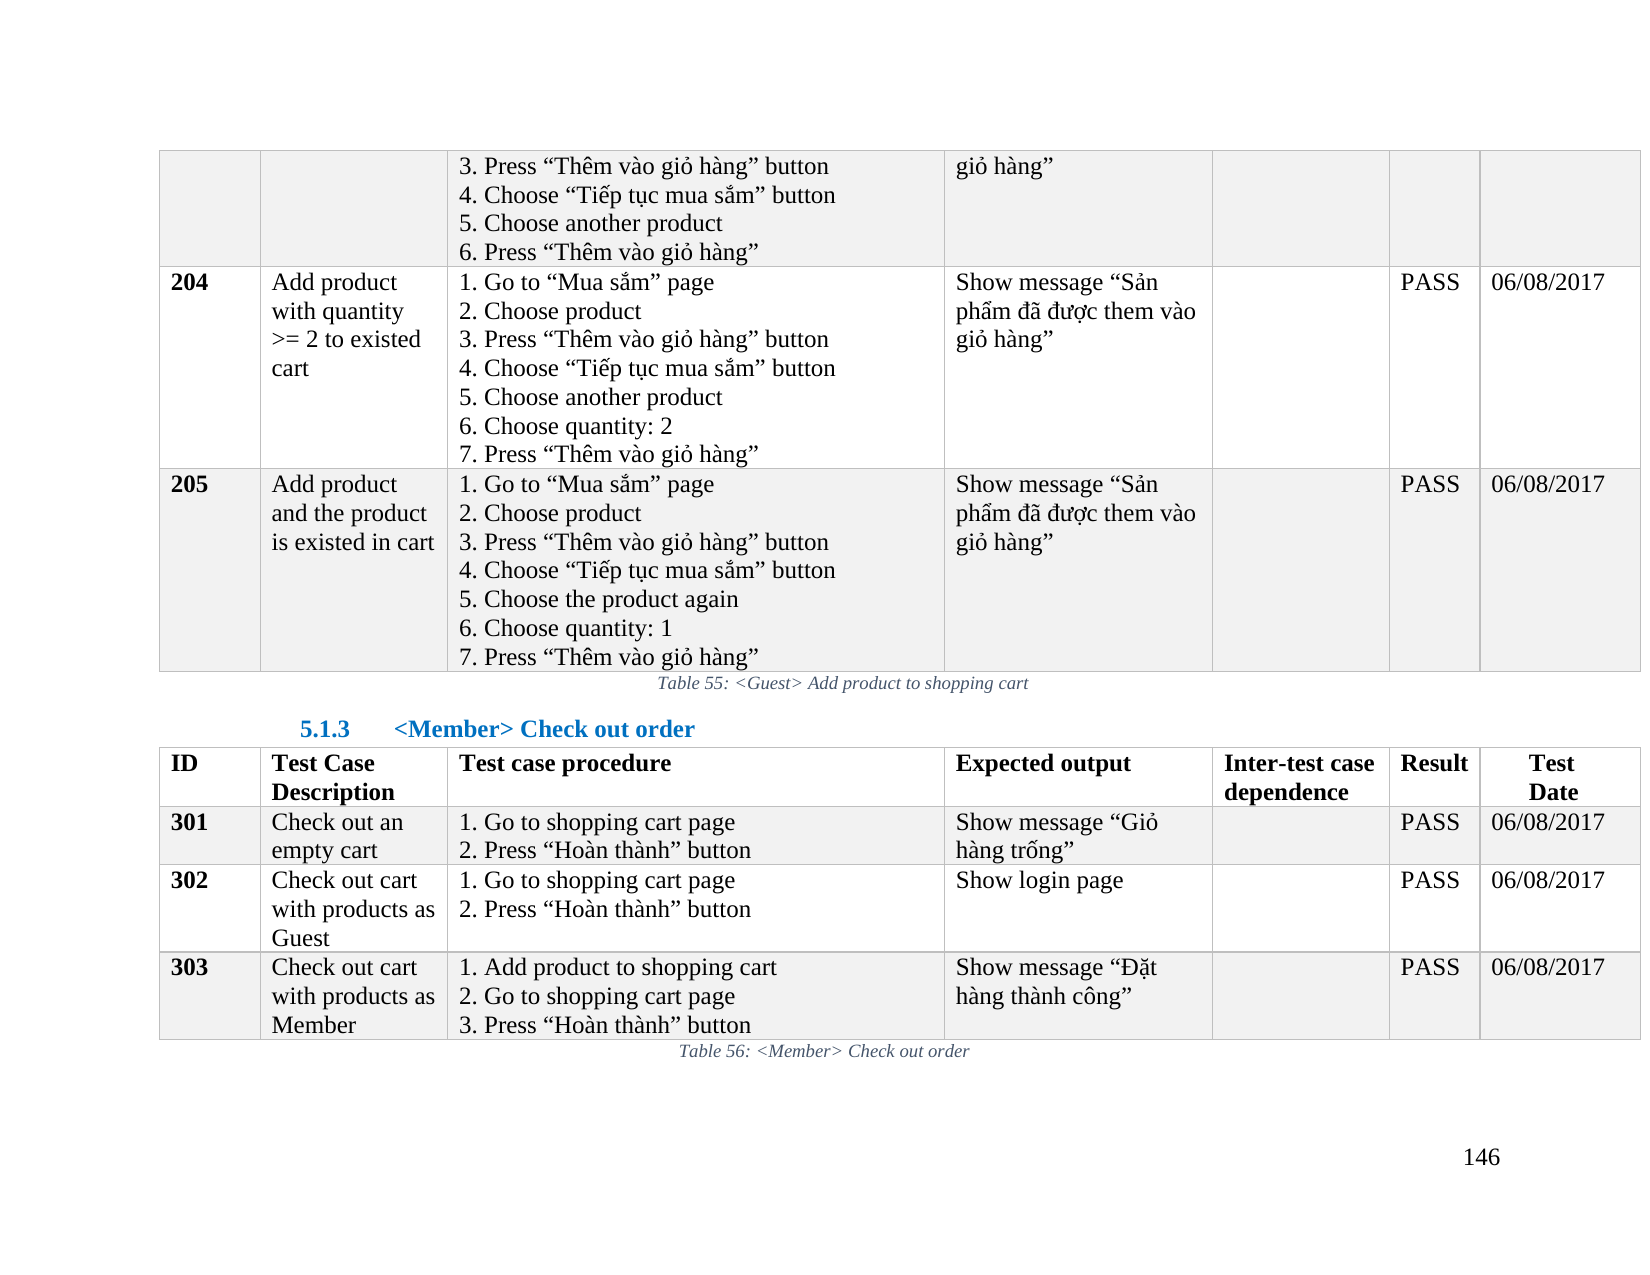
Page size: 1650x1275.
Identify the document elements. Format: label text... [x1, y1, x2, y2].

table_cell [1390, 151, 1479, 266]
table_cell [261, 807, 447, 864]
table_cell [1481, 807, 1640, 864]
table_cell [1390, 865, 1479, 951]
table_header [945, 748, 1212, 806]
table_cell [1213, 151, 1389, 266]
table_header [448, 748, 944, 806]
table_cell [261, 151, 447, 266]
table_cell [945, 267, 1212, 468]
subtitle <Member> Check out order [300, 714, 1500, 743]
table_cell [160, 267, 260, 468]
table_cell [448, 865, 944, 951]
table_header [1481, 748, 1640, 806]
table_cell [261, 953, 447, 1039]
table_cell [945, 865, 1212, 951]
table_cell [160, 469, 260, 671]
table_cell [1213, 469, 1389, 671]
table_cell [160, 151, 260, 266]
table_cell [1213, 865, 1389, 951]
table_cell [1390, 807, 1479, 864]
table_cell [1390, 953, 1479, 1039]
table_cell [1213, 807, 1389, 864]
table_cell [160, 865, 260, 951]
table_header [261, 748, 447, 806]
text Table 56: <Member> Check out order [150, 1040, 1500, 1061]
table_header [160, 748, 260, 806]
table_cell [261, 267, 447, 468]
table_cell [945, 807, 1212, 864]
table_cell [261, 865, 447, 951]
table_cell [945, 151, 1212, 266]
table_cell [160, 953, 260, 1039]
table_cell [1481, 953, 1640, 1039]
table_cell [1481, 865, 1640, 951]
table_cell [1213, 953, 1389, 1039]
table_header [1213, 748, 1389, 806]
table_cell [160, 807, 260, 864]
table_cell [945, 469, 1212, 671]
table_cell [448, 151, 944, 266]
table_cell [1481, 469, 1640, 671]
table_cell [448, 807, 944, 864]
text Table 55: <Guest> Add product to shopping cart [187, 672, 1500, 693]
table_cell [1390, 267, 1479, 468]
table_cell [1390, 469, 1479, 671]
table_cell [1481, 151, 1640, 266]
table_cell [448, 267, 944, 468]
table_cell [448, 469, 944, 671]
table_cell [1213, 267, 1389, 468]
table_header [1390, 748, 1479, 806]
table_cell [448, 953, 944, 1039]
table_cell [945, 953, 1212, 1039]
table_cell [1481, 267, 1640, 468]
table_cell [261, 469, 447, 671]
